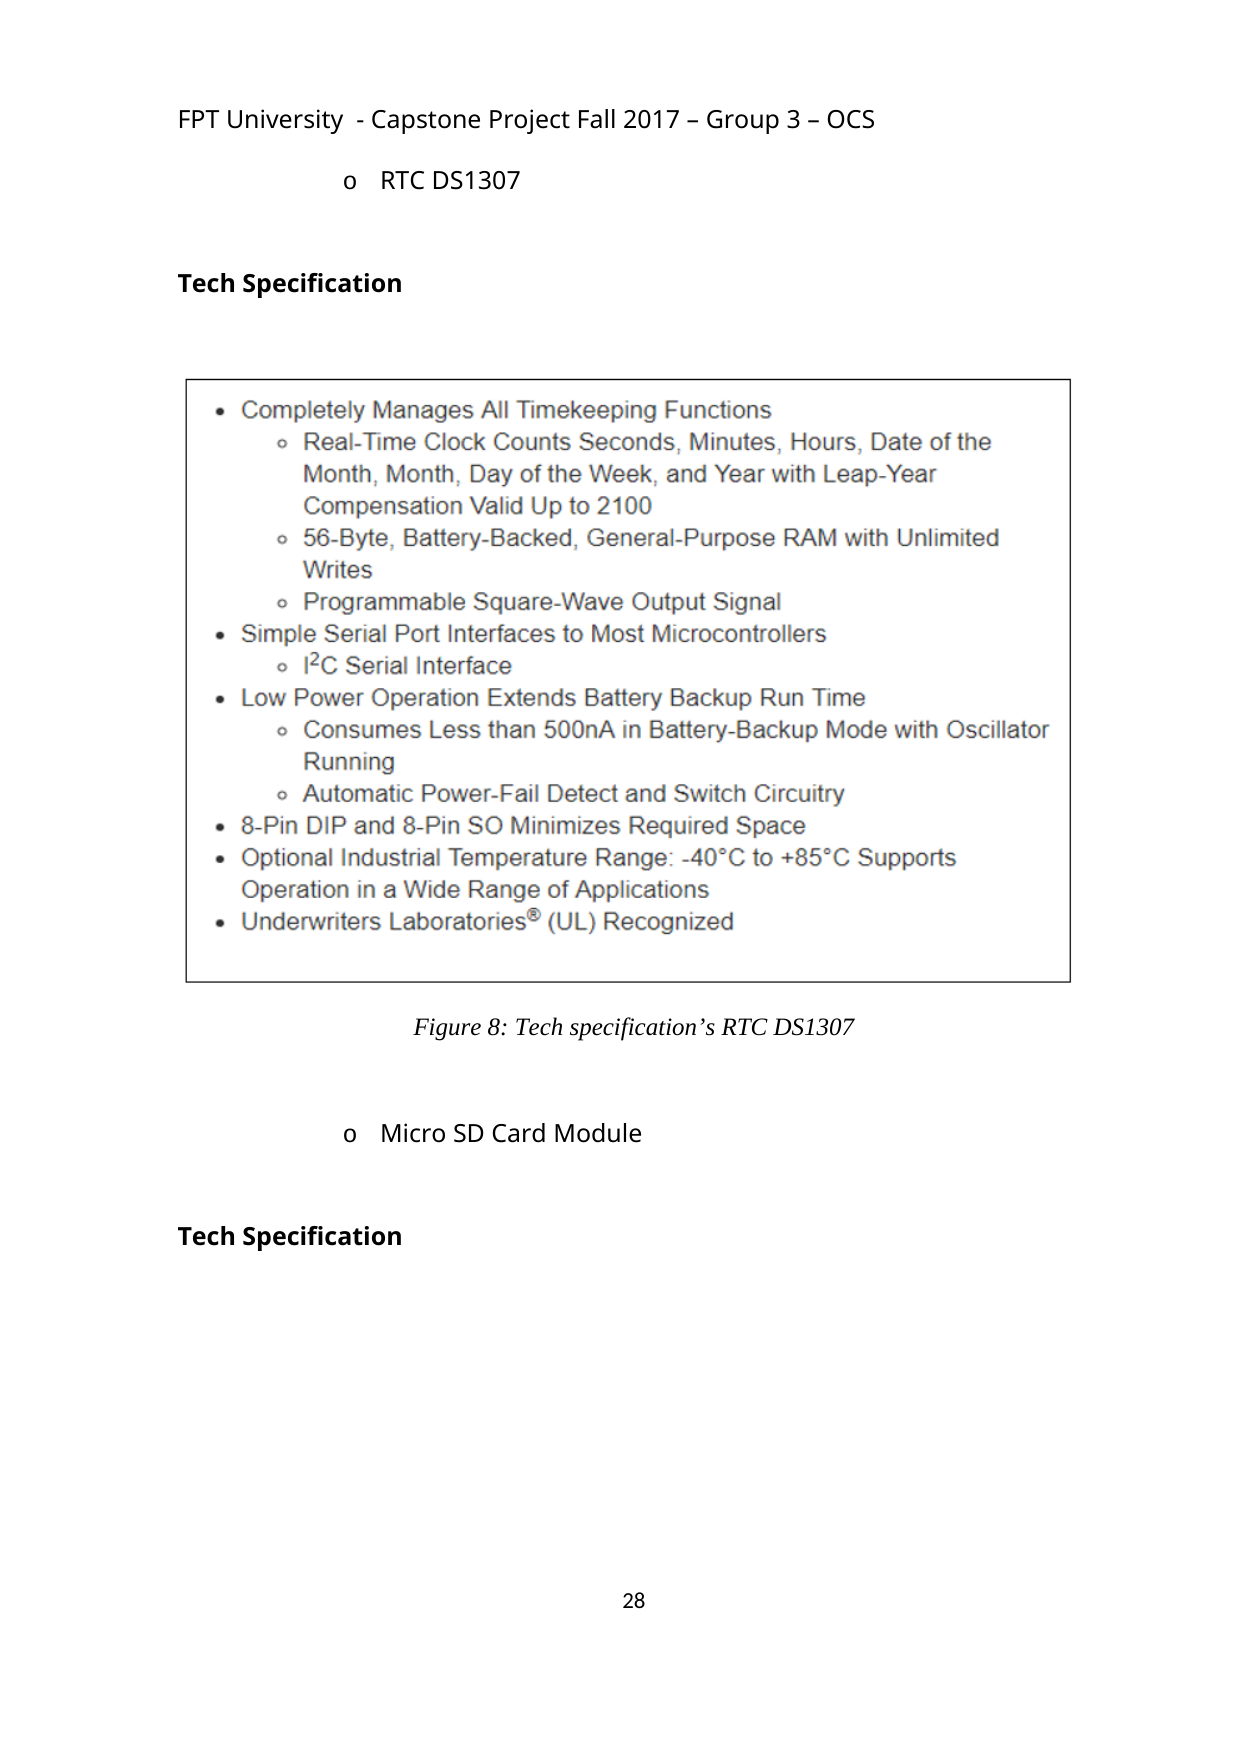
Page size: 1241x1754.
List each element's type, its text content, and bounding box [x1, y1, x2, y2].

text Tech Specification [177, 1219, 1090, 1253]
list Micro SD Card Module [342, 1115, 1090, 1149]
text Tech Specification [177, 266, 1090, 300]
list RTC DS1307 [342, 162, 1090, 197]
text Figure 8: Tech specification’s RTC DS1307 [177, 1012, 1090, 1041]
picture [177, 369, 1091, 1009]
